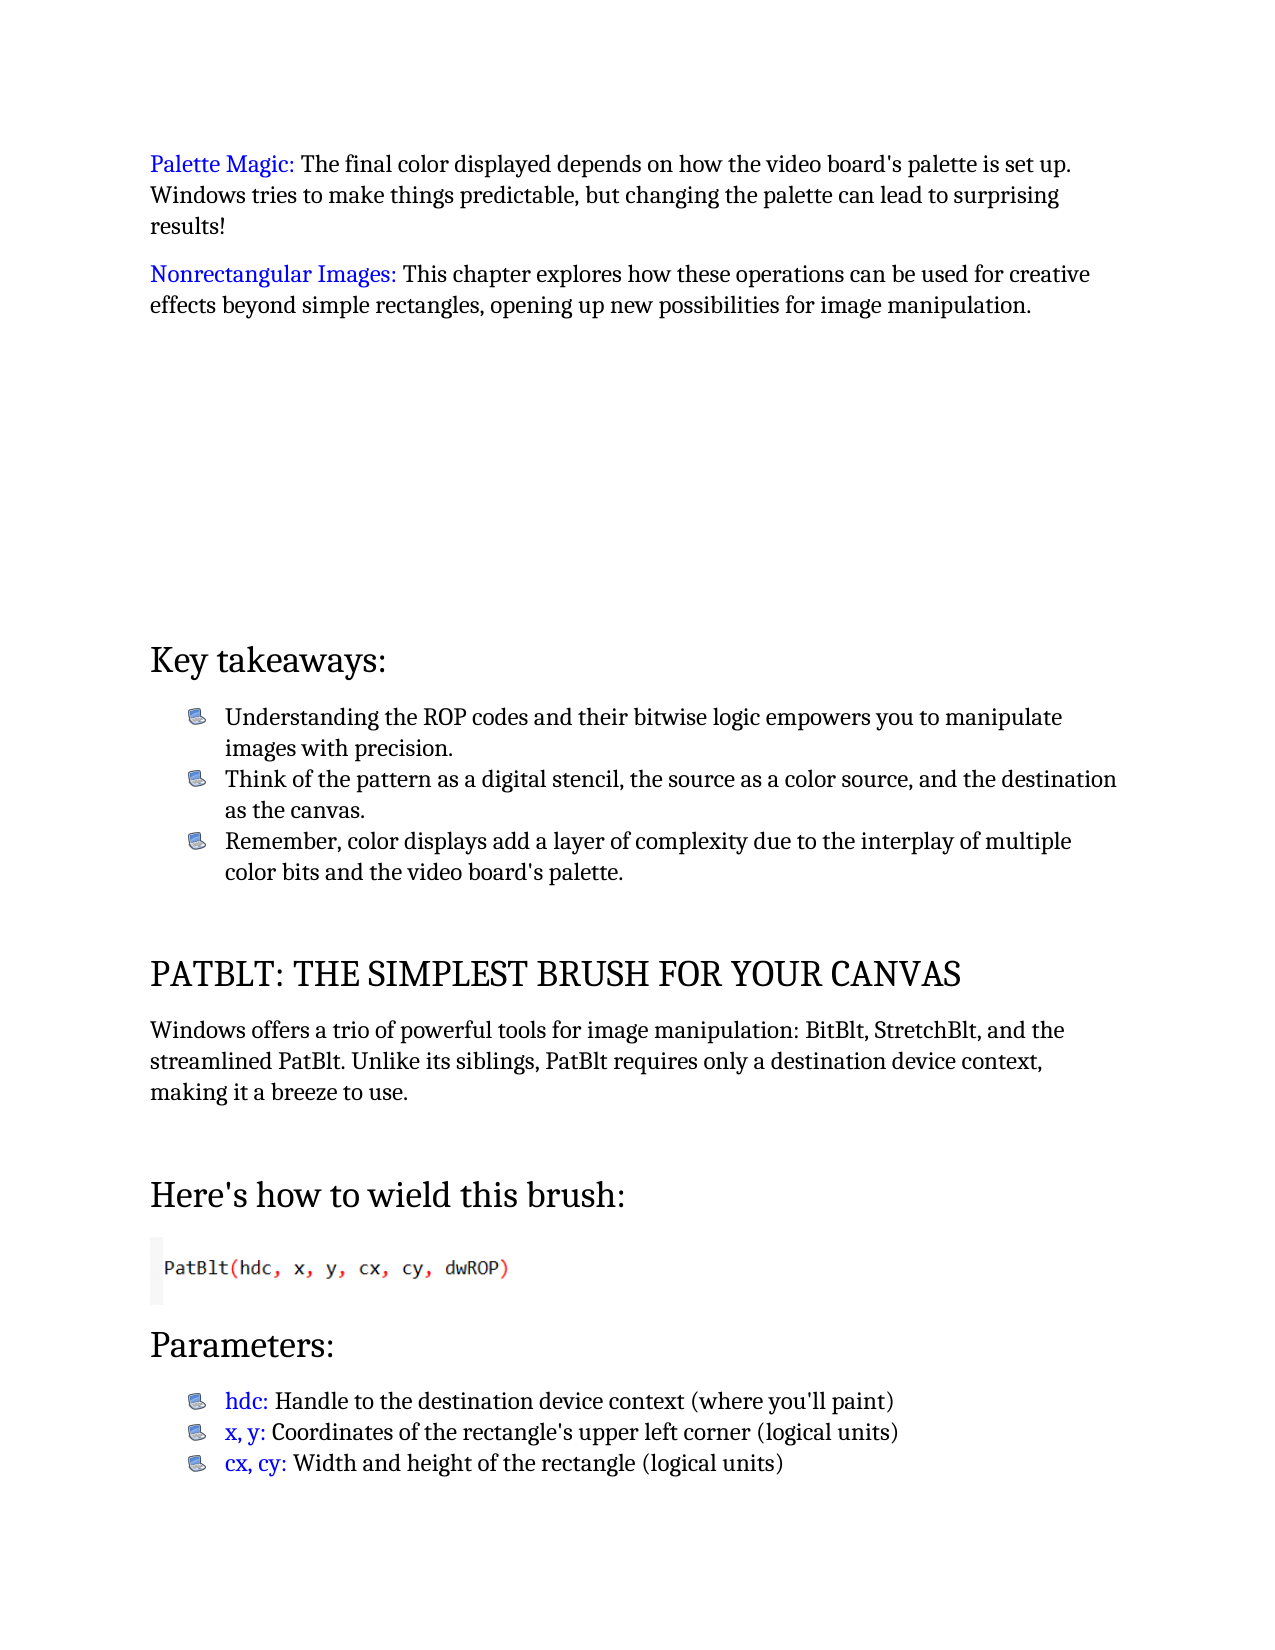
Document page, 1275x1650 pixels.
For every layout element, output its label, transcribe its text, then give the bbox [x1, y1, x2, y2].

text Here's how to wield this brush: [150, 1174, 1125, 1217]
picture [188, 832, 206, 850]
text Parameters: [150, 1324, 1125, 1367]
text Key takeaways: [150, 639, 1125, 682]
picture [150, 1237, 551, 1305]
picture [188, 770, 206, 787]
list x, y: Coordinates of the rectangle's upper left corner (logical units) [187, 1418, 1125, 1447]
text Windows offers a trio of powerful tools for image manipulation: BitBlt, StretchBlt, and the streamlined PatBlt. Unlike its siblings, PatBlt requires only a destination device context, making it a breeze to use. [150, 1016, 1125, 1107]
text PATBLT: THE SIMPLEST BRUSH FOR YOUR CANVAS [150, 953, 1125, 996]
picture [188, 1455, 206, 1472]
text Palette Magic: The final color displayed depends on how the video board's palette is set up. Windows tries to make things predictable, but changing the palette can lead to surprising results! [150, 150, 1125, 241]
list Remember, color displays add a layer of complexity due to the interplay of multiple color bits and the video board's palette. [187, 827, 1125, 886]
picture [188, 1424, 206, 1441]
list Understanding the ROP codes and their bitwise logic empowers you to manipulate images with precision. [187, 702, 1125, 762]
list hdc: Handle to the destination device context (where you'll paint) [187, 1387, 1125, 1416]
list Think of the pattern as a digital stencil, the source as a color source, and the destination as the canvas. [187, 764, 1125, 824]
picture [188, 1393, 206, 1410]
picture [188, 708, 206, 725]
text Nonrectangular Images: This chapter explores how these operations can be used for creative effects beyond simple rectangles, opening up new possibilities for image manipulation. [150, 260, 1125, 319]
list cx, cy: Width and height of the rectangle (logical units) [187, 1449, 1125, 1478]
